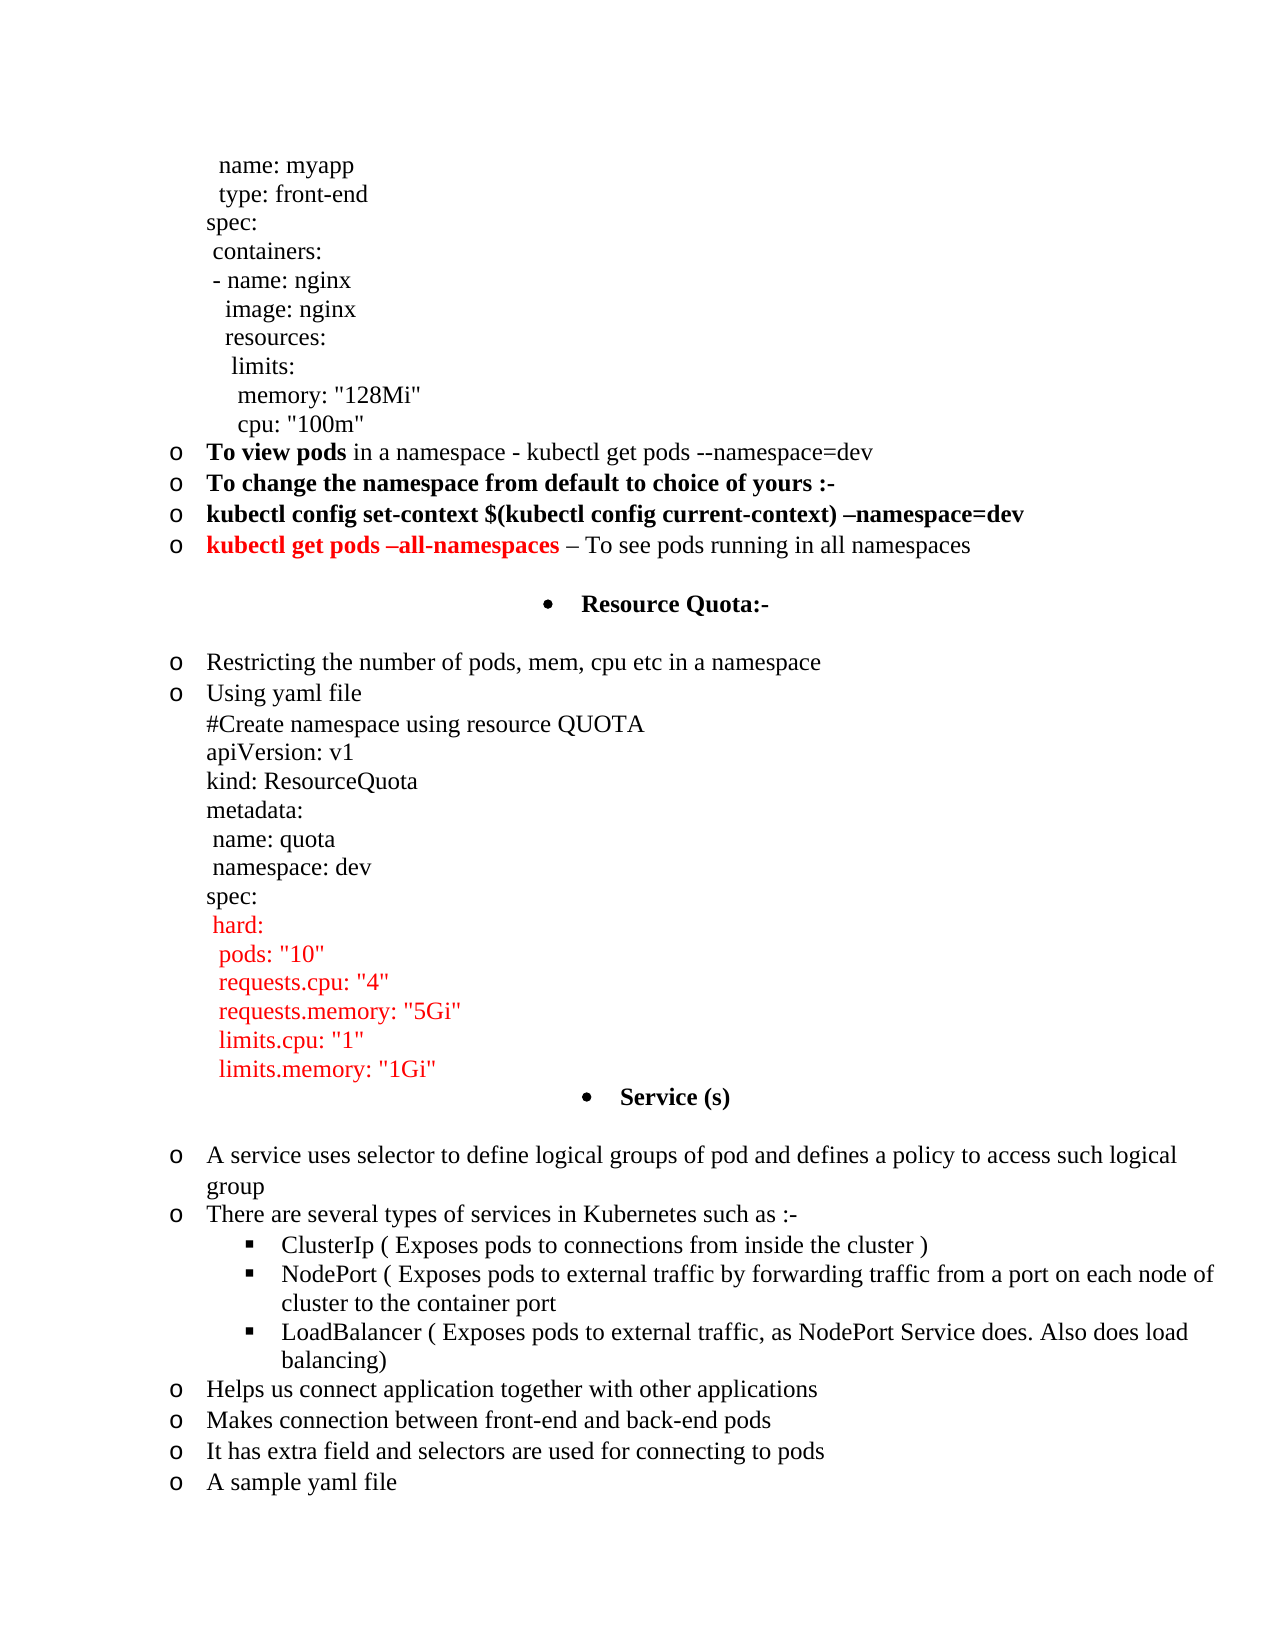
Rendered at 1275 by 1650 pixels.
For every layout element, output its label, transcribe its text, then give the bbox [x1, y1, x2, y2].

list There are several types of services in Kubernetes such as :- [169, 1199, 1219, 1230]
list limits.cpu: "1" [206, 1025, 1219, 1054]
list type: front-end [206, 179, 1219, 207]
list name: myapp [206, 150, 1219, 179]
list A service uses selector to define logical groups of pod and defines a policy to access such logical group [169, 1140, 1219, 1199]
list #Create namespace using resource QUOTA [206, 709, 1219, 737]
list It has extra field and selectors are used for connecting to pods [169, 1436, 1219, 1467]
list spec: [206, 207, 1219, 236]
list - name: nginx [206, 265, 1219, 294]
list metadata: [206, 795, 1219, 824]
list Resource Quota:- [94, 589, 1219, 618]
list Restricting the number of pods, mem, cpu etc in a namespace [169, 647, 1219, 678]
list namespace: dev [206, 852, 1219, 881]
list limits: [206, 351, 1219, 380]
list To change the namespace from default to choice of yours :- [169, 468, 1219, 499]
list Makes connection between front-end and back-end pods [169, 1405, 1219, 1436]
list To view pods in a namespace - kubectl get pods --namespace=dev [169, 437, 1219, 468]
list Service (s) [94, 1082, 1219, 1111]
list image: nginx [206, 294, 1219, 322]
list limits.memory: "1Gi" [206, 1054, 1219, 1082]
list kubectl get pods –all-namespaces – To see pods running in all namespaces [169, 530, 1219, 561]
list cpu: "100m" [206, 409, 1219, 437]
list containers: [206, 236, 1219, 265]
list kind: ResourceQuota [206, 766, 1219, 795]
list pods: "10" [206, 939, 1219, 967]
list requests.cpu: "4" [206, 967, 1219, 996]
list apiVersion: v1 [206, 737, 1219, 766]
list NodePort ( Exposes pods to external traffic by forwarding traffic from a port on each node of cluster to the container port [244, 1259, 1219, 1317]
list kubectl config set-context $(kubectl config current-context) –namespace=dev [169, 499, 1219, 530]
list ClusterIp ( Exposes pods to connections from inside the cluster ) [244, 1230, 1219, 1259]
list A sample yaml file [169, 1467, 1219, 1497]
list name: quota [206, 824, 1219, 852]
list spec: [206, 881, 1219, 910]
list requests.memory: "5Gi" [206, 996, 1219, 1025]
list LoadBalancer ( Exposes pods to external traffic, as NodePort Service does. Also does load balancing) [244, 1317, 1219, 1374]
list hard: [206, 910, 1219, 939]
list memory: "128Mi" [206, 380, 1219, 409]
list Helps us connect application together with other applications [169, 1374, 1219, 1405]
list resources: [206, 322, 1219, 351]
list Using yaml file [169, 678, 1219, 709]
